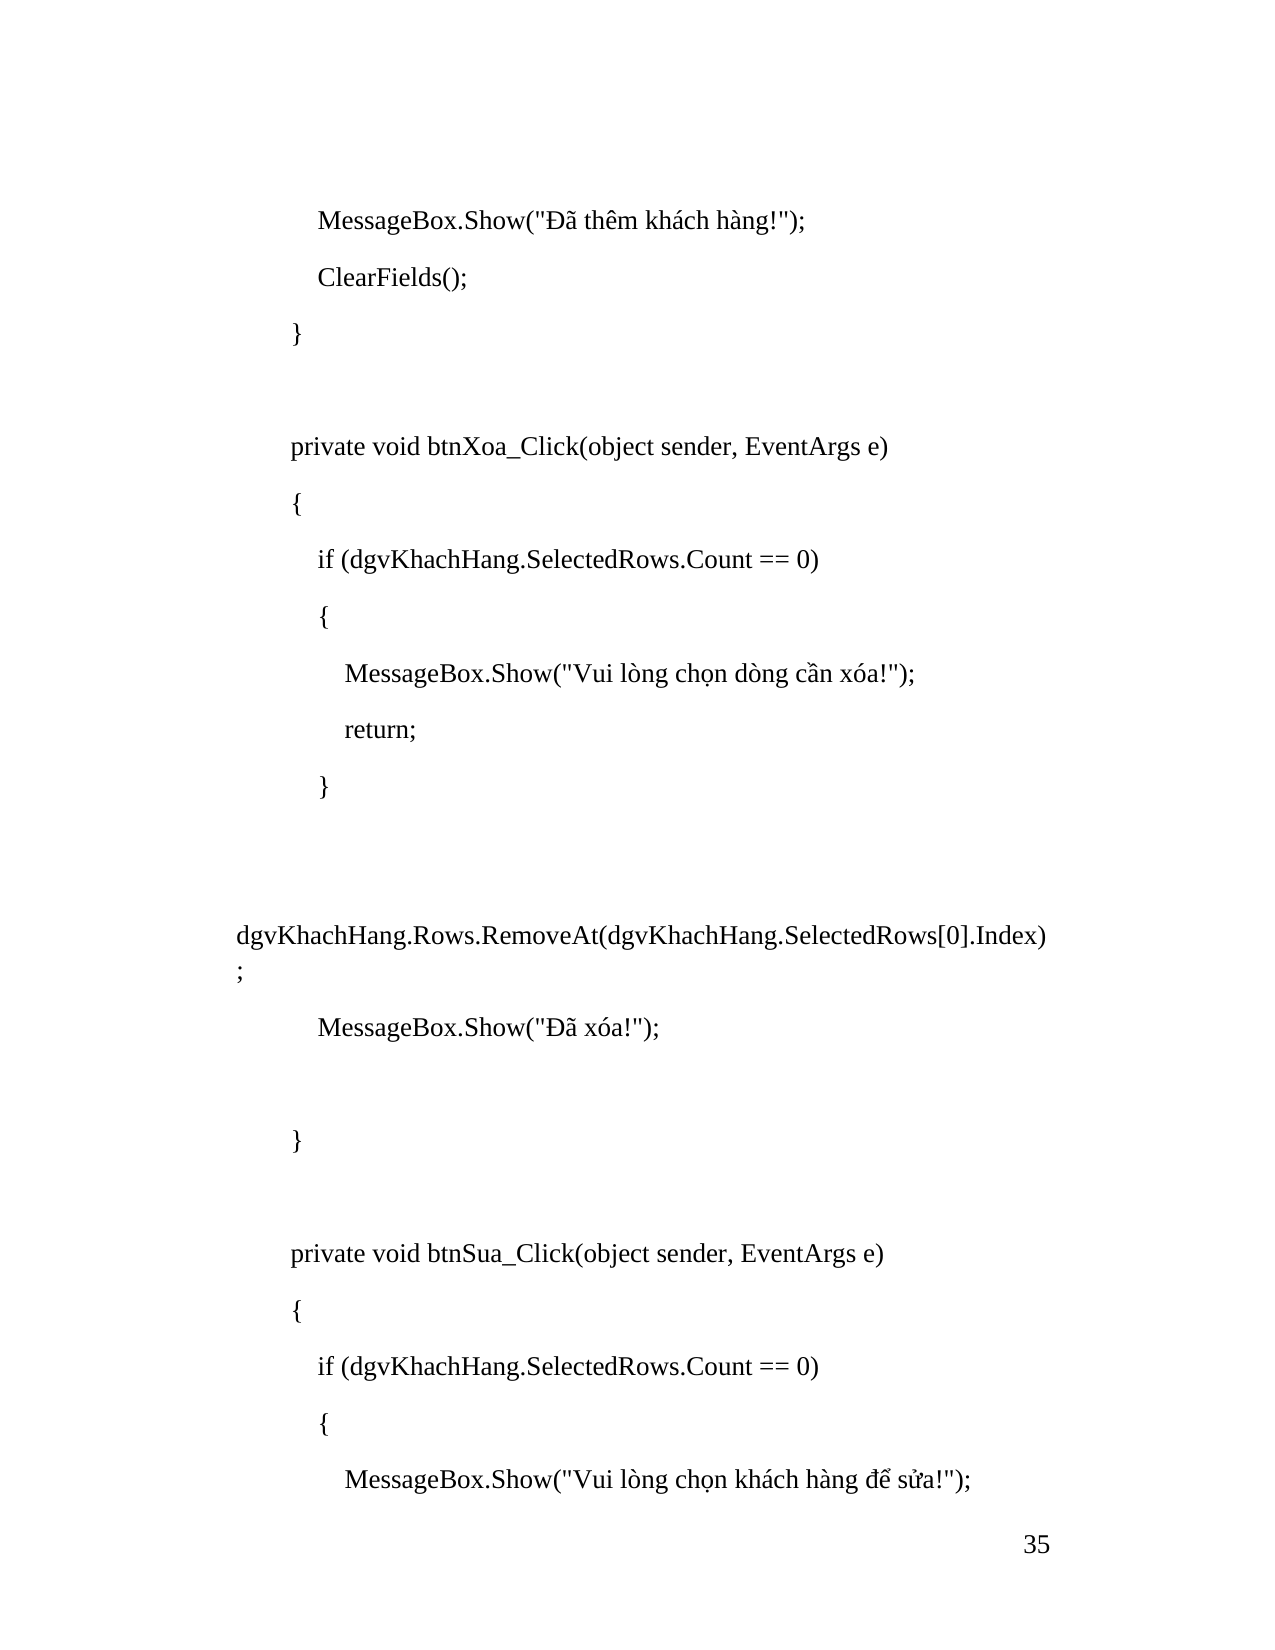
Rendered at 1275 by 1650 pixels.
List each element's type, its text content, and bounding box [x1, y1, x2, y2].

text if (dgvKhachHang.SelectedRows.Count == 0) [236, 544, 1050, 575]
text dgvKhachHang.Rows.RemoveAt(dgvKhachHang.SelectedRows[0].Index); [236, 883, 1050, 986]
text { [236, 600, 1050, 631]
text ClearFields(); [236, 261, 1050, 292]
text { [236, 1407, 1050, 1438]
text return; [236, 713, 1050, 744]
text } [236, 770, 1050, 801]
text if (dgvKhachHang.SelectedRows.Count == 0) [236, 1350, 1050, 1382]
text private void btnSua_Click(object sender, EventArgs e) [236, 1237, 1050, 1268]
text } [236, 1124, 1050, 1155]
text { [236, 487, 1050, 518]
text MessageBox.Show("Đã thêm khách hàng!"); [236, 204, 1050, 235]
text } [236, 317, 1050, 348]
text MessageBox.Show("Vui lòng chọn dòng cần xóa!"); [236, 657, 1050, 688]
text MessageBox.Show("Vui lòng chọn khách hàng để sửa!"); [236, 1463, 1050, 1495]
text { [236, 1294, 1050, 1325]
text MessageBox.Show("Đã xóa!"); [236, 1011, 1050, 1042]
text private void btnXoa_Click(object sender, EventArgs e) [236, 431, 1050, 462]
